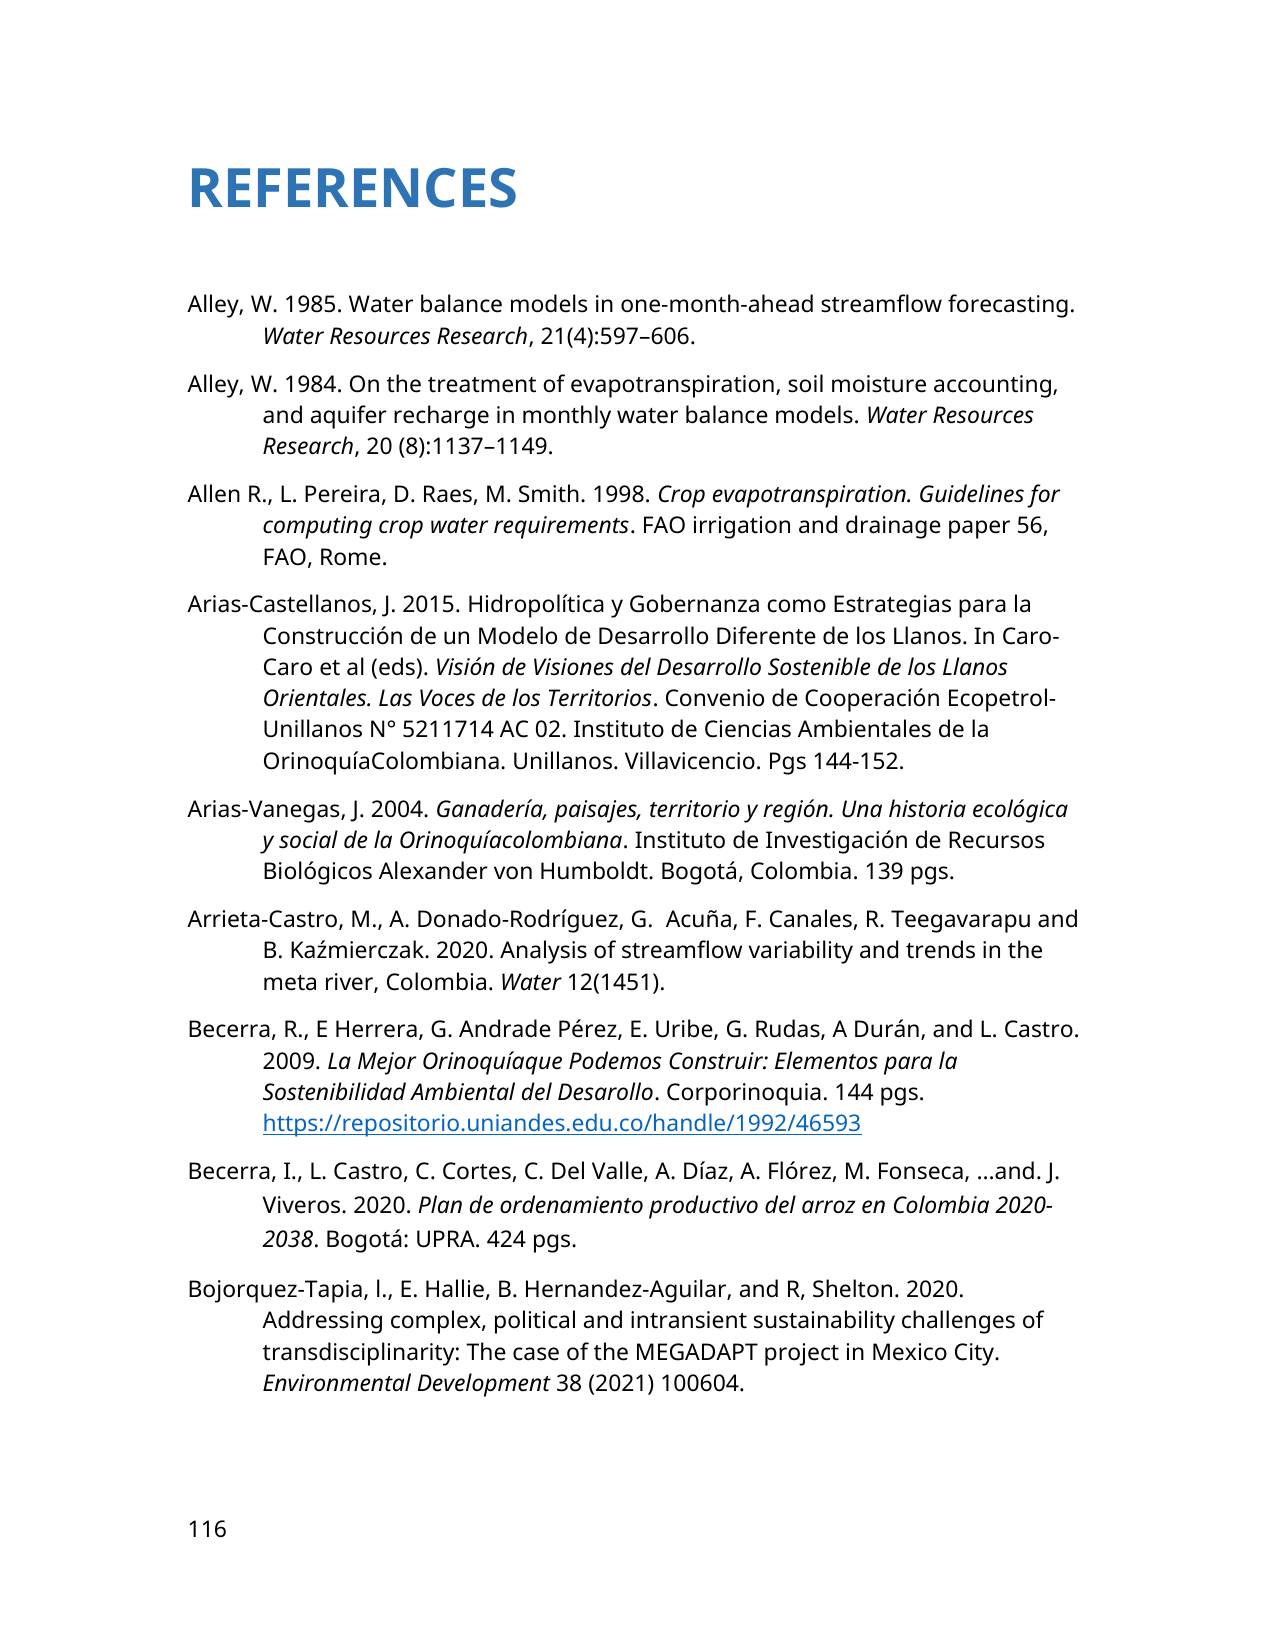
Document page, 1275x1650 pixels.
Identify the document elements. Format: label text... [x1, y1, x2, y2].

text Arias-Castellanos, J. 2015. Hidropolítica y Gobernanza como Estrategias para la Construcción de un Modelo de Desarrollo Diferente de los Llanos. In Caro-Caro et al (eds). Visión de Visiones del Desarrollo Sostenible de los Llanos Orientales. Las Voces de los Territorios. Convenio de Cooperación Ecopetrol-Unillanos N° 5211714 AC 02. Instituto de Ciencias Ambientales de la OrinoquíaColombiana. Unillanos. Villavicencio. Pgs 144-152. [187, 588, 1087, 776]
text Arrieta-Castro, M., A. Donado-Rodríguez, G. Acuña, F. Canales, R. Teegavarapu and B. Kaźmierczak. 2020. Analysis of streamflow variability and trends in the meta river, Colombia. Water 12(1451). [187, 903, 1087, 997]
text Bojorquez-Tapia, l., E. Hallie, B. Hernandez-Aguilar, and R, Shelton. 2020. Addressing complex, political and intransient sustainability challenges of transdisciplinarity: The case of the MEGADAPT project in Mexico City. Environmental Development 38 (2021) 100604. [187, 1273, 1087, 1398]
text Alley, W. 1984. On the treatment of evapotranspiration, soil moisture accounting, and aquifer recharge in monthly water balance models. Water Resources Research, 20 (8):1137–1149. [187, 367, 1087, 461]
text Allen R., L. Pereira, D. Raes, M. Smith. 1998. Crop evapotranspiration. Guidelines for computing crop water requirements. FAO irrigation and drainage paper 56, FAO, Rome. [187, 478, 1087, 572]
text Becerra, I., L. Castro, C. Cortes, C. Del Valle, A. Díaz, A. Flórez, M. Fonseca, …and. J. Viveros. 2020. Plan de ordenamiento productivo del arroz en Colombia 2020-2038. Bogotá: UPRA. 424 pgs. [187, 1155, 1087, 1254]
subtitle References [187, 150, 1087, 224]
text Arias-Vanegas, J. 2004. Ganadería, paisajes, territorio y región. Una historia ecológica y social de la Orinoquíacolombiana. Instituto de Investigación de Recursos Biológicos Alexander von Humboldt. Bogotá, Colombia. 139 pgs. [187, 792, 1087, 886]
text Alley, W. 1985. Water balance models in one-month-ahead streamflow forecasting. Water Resources Research, 21(4):597–606. [187, 288, 1087, 351]
text Becerra, R., E Herrera, G. Andrade Pérez, E. Uribe, G. Rudas, A Durán, and L. Castro. 2009. La Mejor Orinoquíaque Podemos Construir: Elementos para la Sostenibilidad Ambiental del Desarollo. Corporinoquia. 144 pgs. https://repositorio.uniandes.edu.co/handle/1992/46593 [187, 1013, 1087, 1138]
